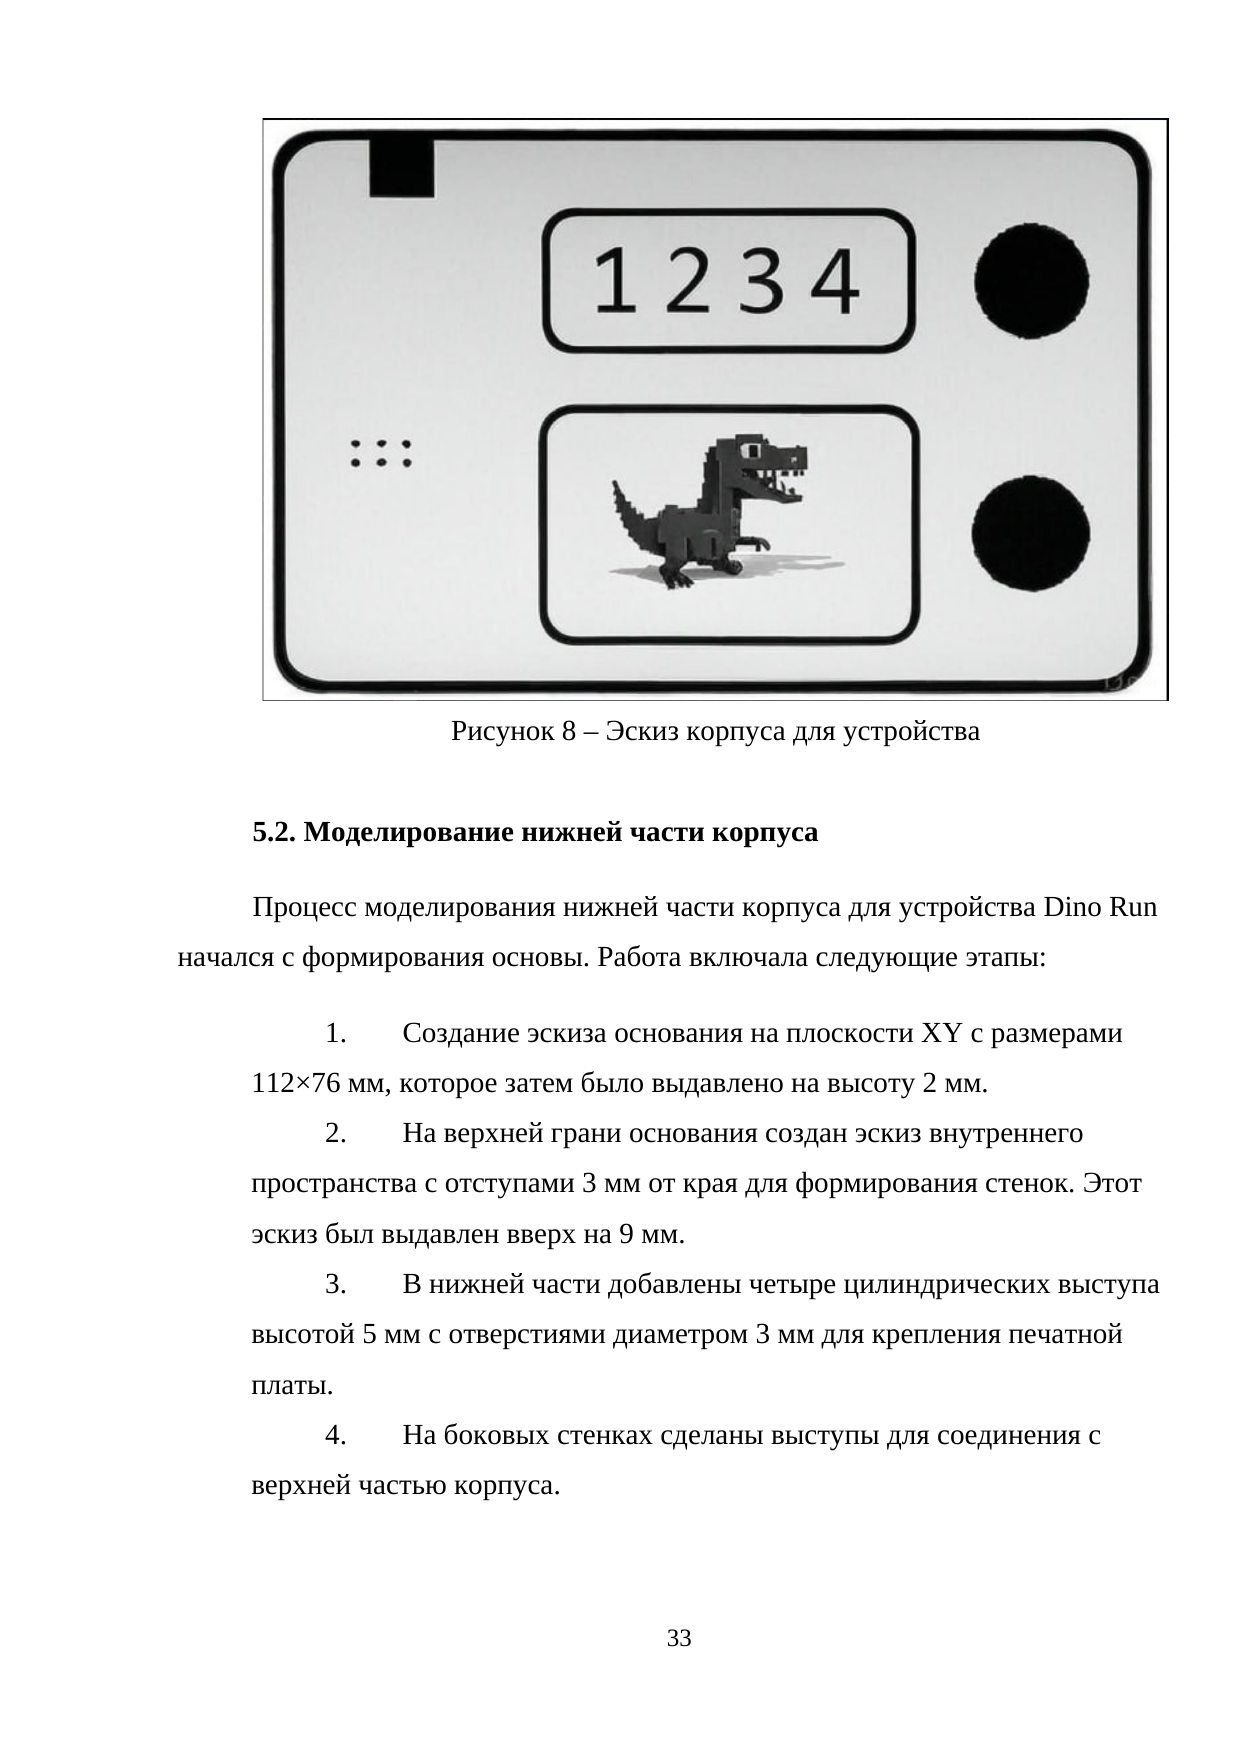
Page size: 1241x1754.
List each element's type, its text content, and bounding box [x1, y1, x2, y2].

list В нижней части добавлены четыре цилиндрических выступа высотой 5 мм с отверстиями диаметром 3 мм для крепления печатной платы. [251, 1266, 1181, 1400]
text Процесс моделирования нижней части корпуса для устройства Dino Run начался с формирования основы. Работа включала следующие этапы: [177, 889, 1181, 973]
list Создание эскиза основания на плоскости XY с размерами 112×76 мм, которое затем было выдавлено на высоту 2 мм. [251, 1015, 1181, 1098]
text Рисунок 8 – Эскиз корпуса для устройства [177, 713, 1181, 747]
list На верхней грани основания создан эскиз внутреннего пространства с отступами 3 мм от края для формирования стенок. Этот эскиз был выдавлен вверх на 9 мм. [251, 1115, 1181, 1249]
list На боковых стенках сделаны выступы для соединения с верхней частью корпуса. [251, 1417, 1181, 1501]
picture [262, 118, 1169, 701]
text 5.2. Моделирование нижней части корпуса [177, 814, 1181, 847]
